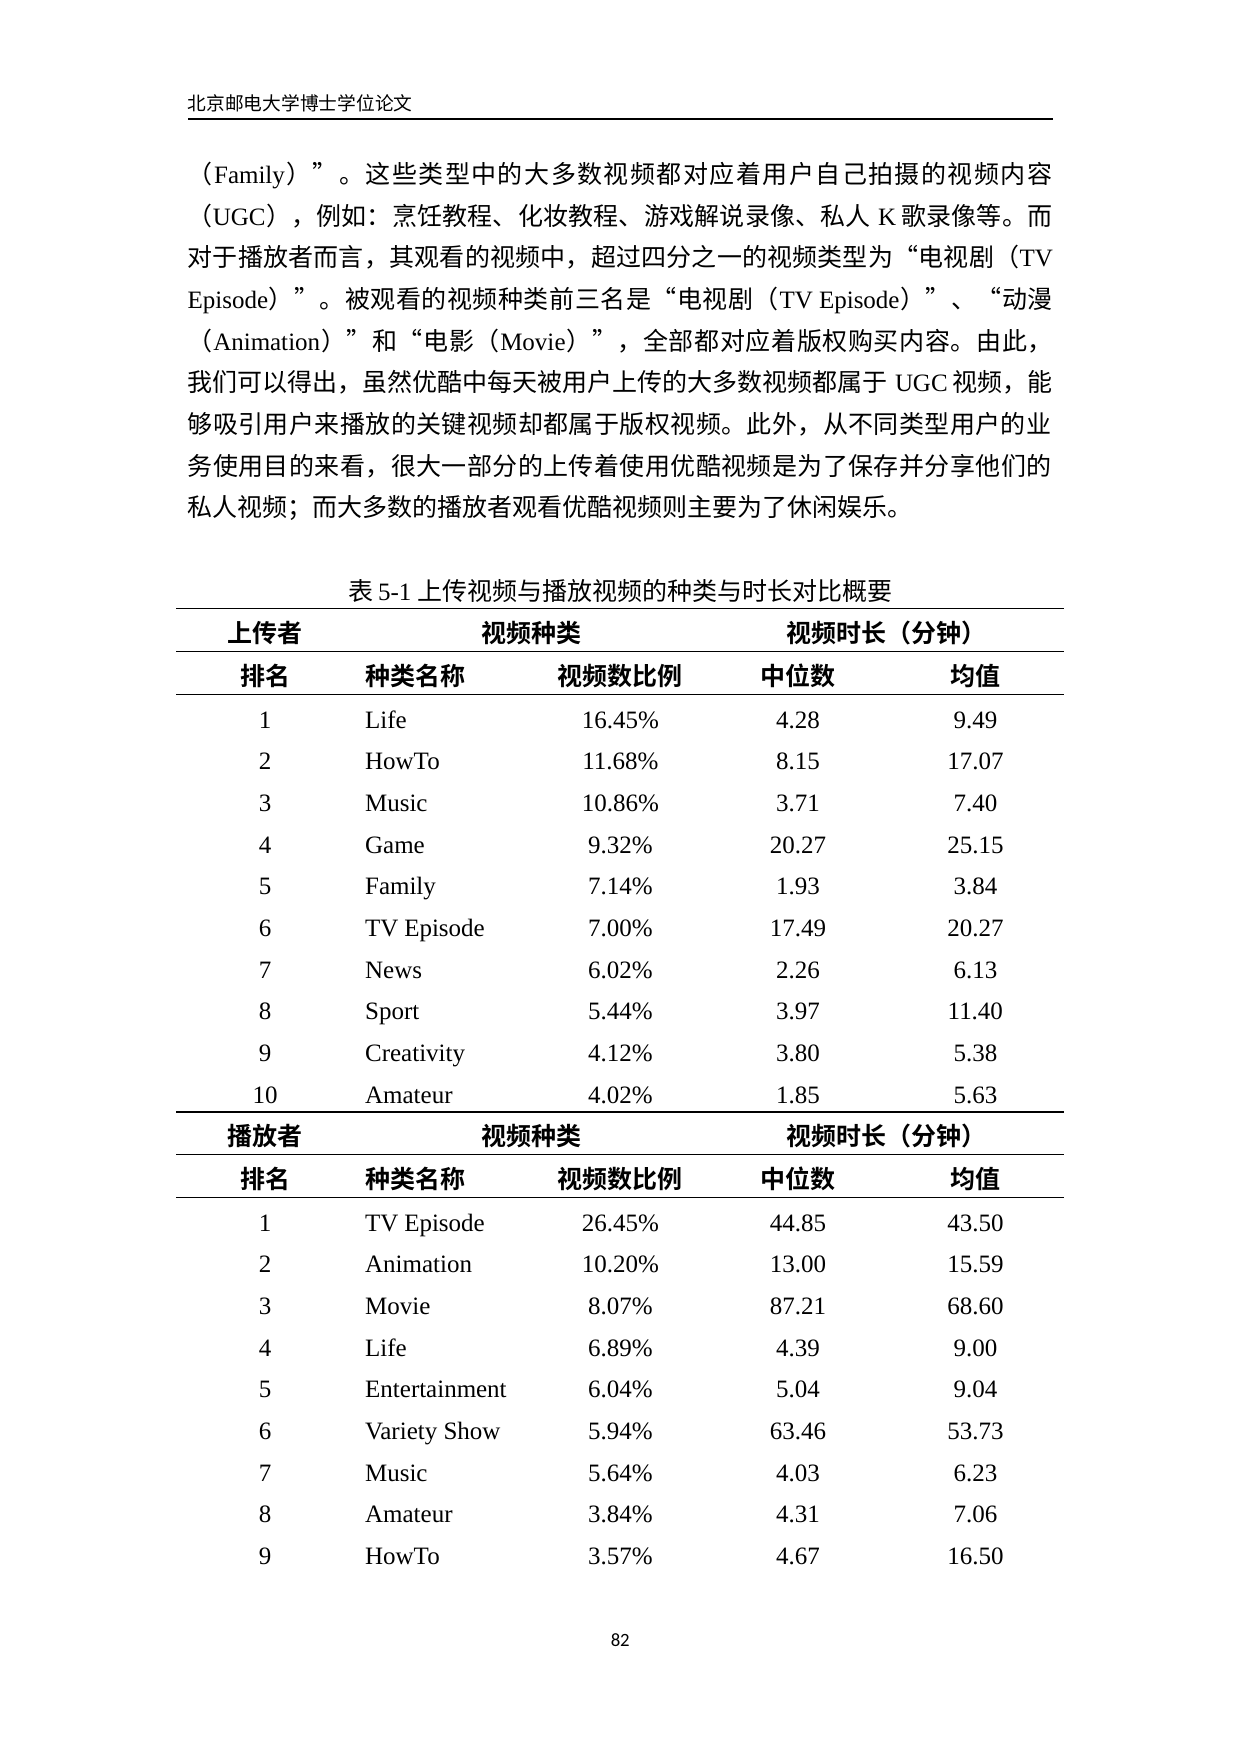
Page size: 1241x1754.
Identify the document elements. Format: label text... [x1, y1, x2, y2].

table_cell 4.12% [531, 1028, 709, 1070]
table_cell Amateur [354, 1070, 531, 1111]
table_cell 9.04 [886, 1365, 1064, 1406]
table_header 视频时长（分钟） [709, 609, 1064, 651]
table_cell 均值 [886, 652, 1064, 694]
table_cell 5.38 [886, 1028, 1064, 1070]
text 表5-1 上传视频与播放视频的种类与时长对比概要 [187, 567, 1053, 608]
table_cell 6.04% [531, 1365, 709, 1406]
table_cell 2.26 [709, 945, 886, 986]
table_cell HowTo [354, 1531, 531, 1573]
table_cell 4 [176, 820, 354, 861]
table_cell Game [354, 820, 531, 861]
table_cell Entertainment [354, 1365, 531, 1406]
table_cell 16.45% [531, 695, 709, 736]
table_cell 68.60 [886, 1281, 1064, 1323]
table_cell TV Episode [354, 1198, 531, 1239]
table_cell 4.03 [709, 1448, 886, 1489]
table_cell 种类名称 [354, 1155, 531, 1197]
table_cell 9.00 [886, 1323, 1064, 1364]
table_cell 10.20% [531, 1240, 709, 1281]
table_cell 1 [176, 1198, 354, 1239]
table_cell 4.02% [531, 1070, 709, 1111]
table_cell 9.49 [886, 695, 1064, 736]
table_header 上传者 [176, 609, 354, 651]
table_cell 6.23 [886, 1448, 1064, 1489]
table_cell 4.31 [709, 1490, 886, 1531]
table_cell 13.00 [709, 1240, 886, 1281]
table_cell 10.86% [531, 778, 709, 820]
table_cell 4 [176, 1323, 354, 1364]
table_cell 6.02% [531, 945, 709, 986]
table_cell 16.50 [886, 1531, 1064, 1573]
table_cell 5.04 [709, 1365, 886, 1406]
table_cell HowTo [354, 736, 531, 778]
table_cell 15.59 [886, 1240, 1064, 1281]
table_cell 均值 [886, 1155, 1064, 1197]
table_cell 3 [176, 778, 354, 820]
table_cell 7.14% [531, 861, 709, 903]
table_cell 3.97 [709, 986, 886, 1028]
table_cell 87.21 [709, 1281, 886, 1323]
table_cell 6.89% [531, 1323, 709, 1364]
table_cell 8 [176, 1490, 354, 1531]
table_cell 17.07 [886, 736, 1064, 778]
table_cell 6 [176, 903, 354, 945]
table_cell 8 [176, 986, 354, 1028]
table_cell 20.27 [886, 903, 1064, 945]
table_cell 4.39 [709, 1323, 886, 1364]
table_cell Life [354, 1323, 531, 1364]
table_cell 11.68% [531, 736, 709, 778]
table_cell Family [354, 861, 531, 903]
table_cell 5 [176, 1365, 354, 1406]
table_cell 43.50 [886, 1198, 1064, 1239]
table_cell Creativity [354, 1028, 531, 1070]
table_cell 7.40 [886, 778, 1064, 820]
table_cell Music [354, 1448, 531, 1489]
table_cell 1.85 [709, 1070, 886, 1111]
table_cell 10 [176, 1070, 354, 1111]
table_cell 7.00% [531, 903, 709, 945]
table_cell Animation [354, 1240, 531, 1281]
table_cell 视频种类 [354, 1113, 709, 1154]
table_cell 3.84% [531, 1490, 709, 1531]
table_cell 3 [176, 1281, 354, 1323]
table_cell 2 [176, 736, 354, 778]
table_cell 7 [176, 945, 354, 986]
table_cell 5.63 [886, 1070, 1064, 1111]
table_cell 7.06 [886, 1490, 1064, 1531]
table_cell 5.64% [531, 1448, 709, 1489]
table_cell 排名 [176, 1155, 354, 1197]
table_cell 5.94% [531, 1406, 709, 1448]
table_cell 3.84 [886, 861, 1064, 903]
table_cell 5 [176, 861, 354, 903]
table_cell 3.80 [709, 1028, 886, 1070]
table_cell 种类名称 [354, 652, 531, 694]
table_cell 3.71 [709, 778, 886, 820]
table_cell 4.67 [709, 1531, 886, 1573]
table_cell 63.46 [709, 1406, 886, 1448]
table_cell 7 [176, 1448, 354, 1489]
table_cell 播放者 [176, 1113, 354, 1154]
table_cell 视频数比例 [531, 652, 709, 694]
table_cell 20.27 [709, 820, 886, 861]
table_cell 9 [176, 1531, 354, 1573]
table_cell 53.73 [886, 1406, 1064, 1448]
table_cell 2 [176, 1240, 354, 1281]
table_cell 25.15 [886, 820, 1064, 861]
table_cell 44.85 [709, 1198, 886, 1239]
table_cell 11.40 [886, 986, 1064, 1028]
table_cell 17.49 [709, 903, 886, 945]
table_cell 5.44% [531, 986, 709, 1028]
table_cell 9.32% [531, 820, 709, 861]
table_cell 1.93 [709, 861, 886, 903]
table_cell 8.15 [709, 736, 886, 778]
table_cell Variety Show [354, 1406, 531, 1448]
table_cell 9 [176, 1028, 354, 1070]
table_cell 视频时长（分钟） [709, 1113, 1064, 1154]
table_cell Sport [354, 986, 531, 1028]
table_cell 视频数比例 [531, 1155, 709, 1197]
table_cell 排名 [176, 652, 354, 694]
table_cell 1 [176, 695, 354, 736]
table_cell 6.13 [886, 945, 1064, 986]
table_cell 26.45% [531, 1198, 709, 1239]
table_cell Life [354, 695, 531, 736]
table_cell 4.28 [709, 695, 886, 736]
table_cell TV Episode [354, 903, 531, 945]
table_cell Music [354, 778, 531, 820]
table_cell 6 [176, 1406, 354, 1448]
table_cell Amateur [354, 1490, 531, 1531]
table_header 视频种类 [354, 609, 709, 651]
table_cell News [354, 945, 531, 986]
table_cell 3.57% [531, 1531, 709, 1573]
table_cell 8.07% [531, 1281, 709, 1323]
table_cell 中位数 [709, 652, 886, 694]
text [187, 150, 1053, 525]
table_cell 中位数 [709, 1155, 886, 1197]
table_cell Movie [354, 1281, 531, 1323]
